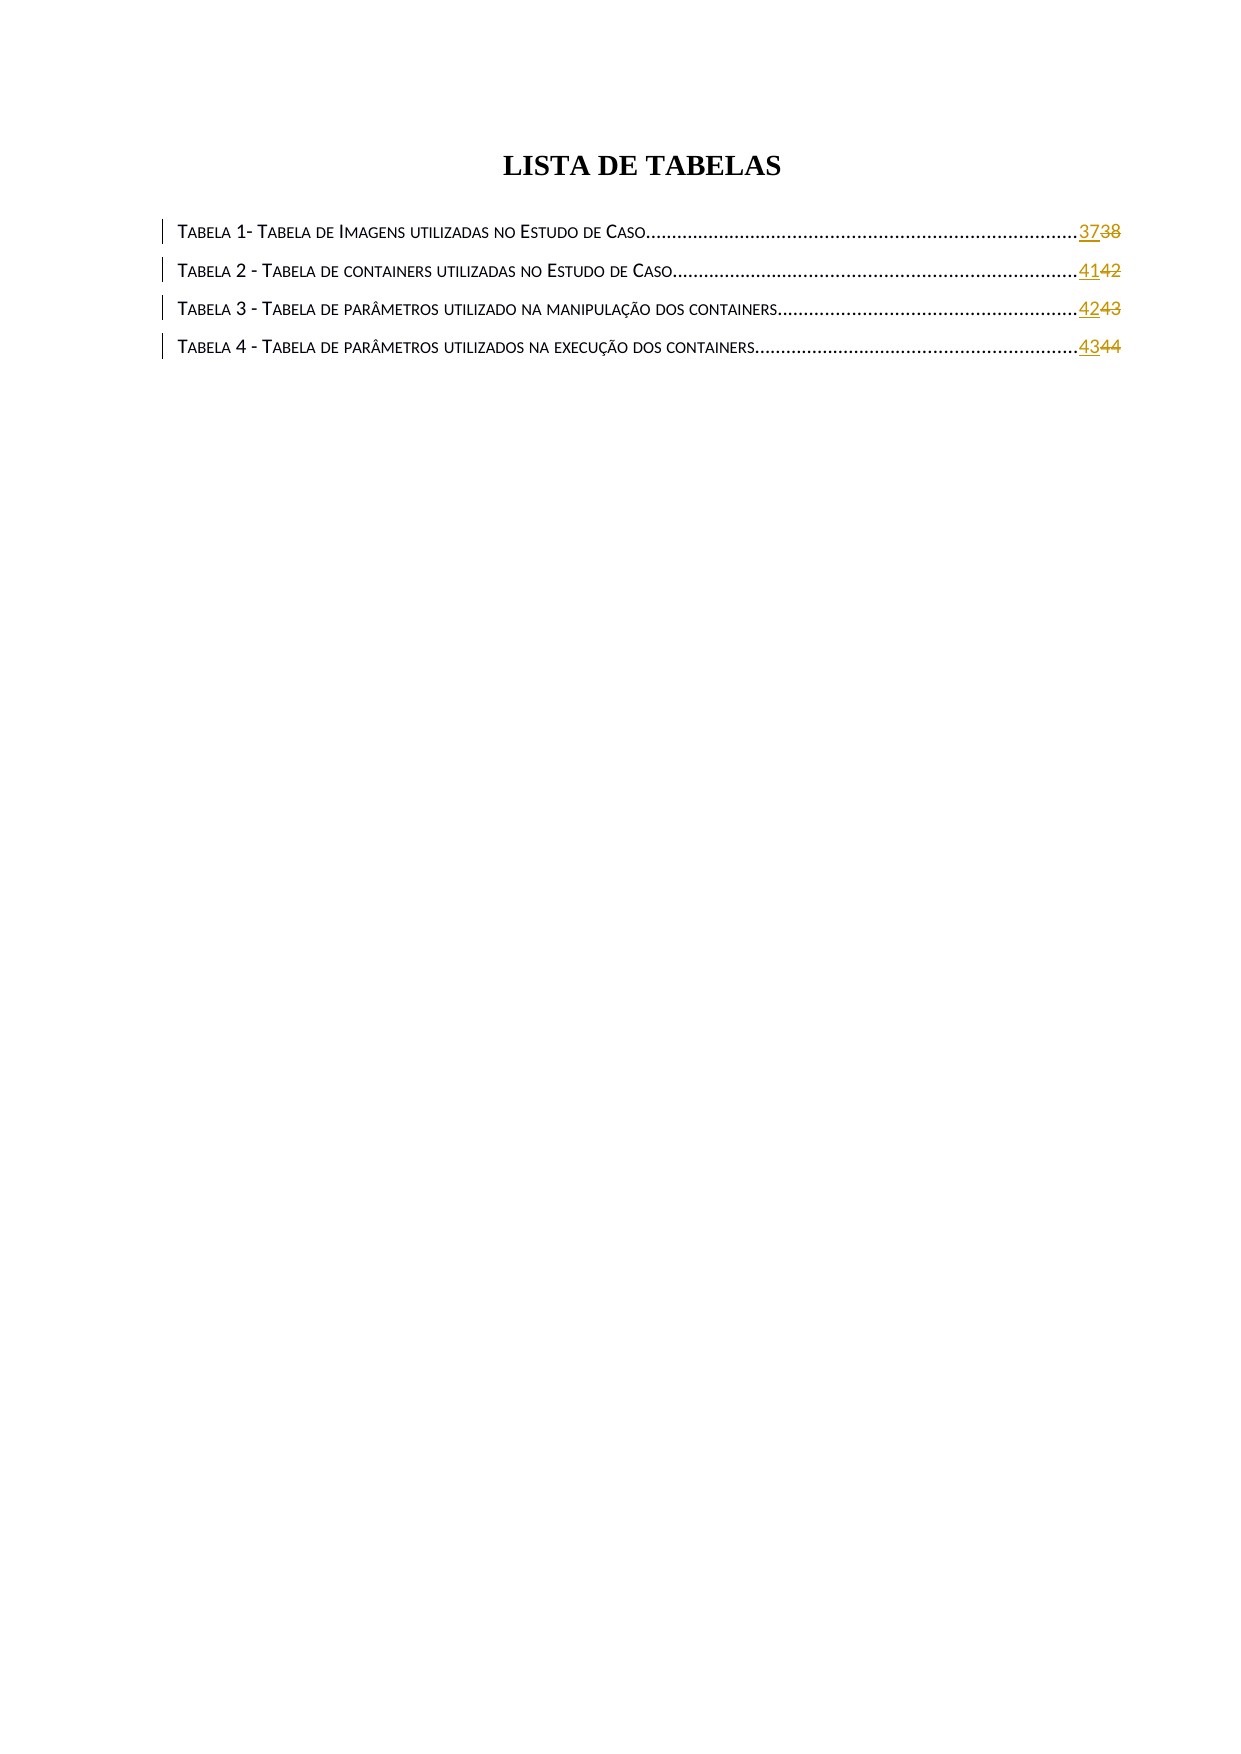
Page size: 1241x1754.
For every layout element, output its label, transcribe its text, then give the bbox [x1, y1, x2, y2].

text Tabela 2 - Tabela de containers utilizadas no Estudo de Caso [177, 257, 1107, 282]
text Tabela 4 - Tabela de parâmetros utilizados na execução dos containers [177, 333, 1107, 358]
text LISTA DE TABELAS [177, 148, 1107, 181]
text Tabela 1- Tabela de Imagens utilizadas no Estudo de Caso. [177, 219, 1107, 244]
text Tabela 3 - Tabela de parâmetros utilizado na manipulação dos containers [177, 295, 1107, 320]
